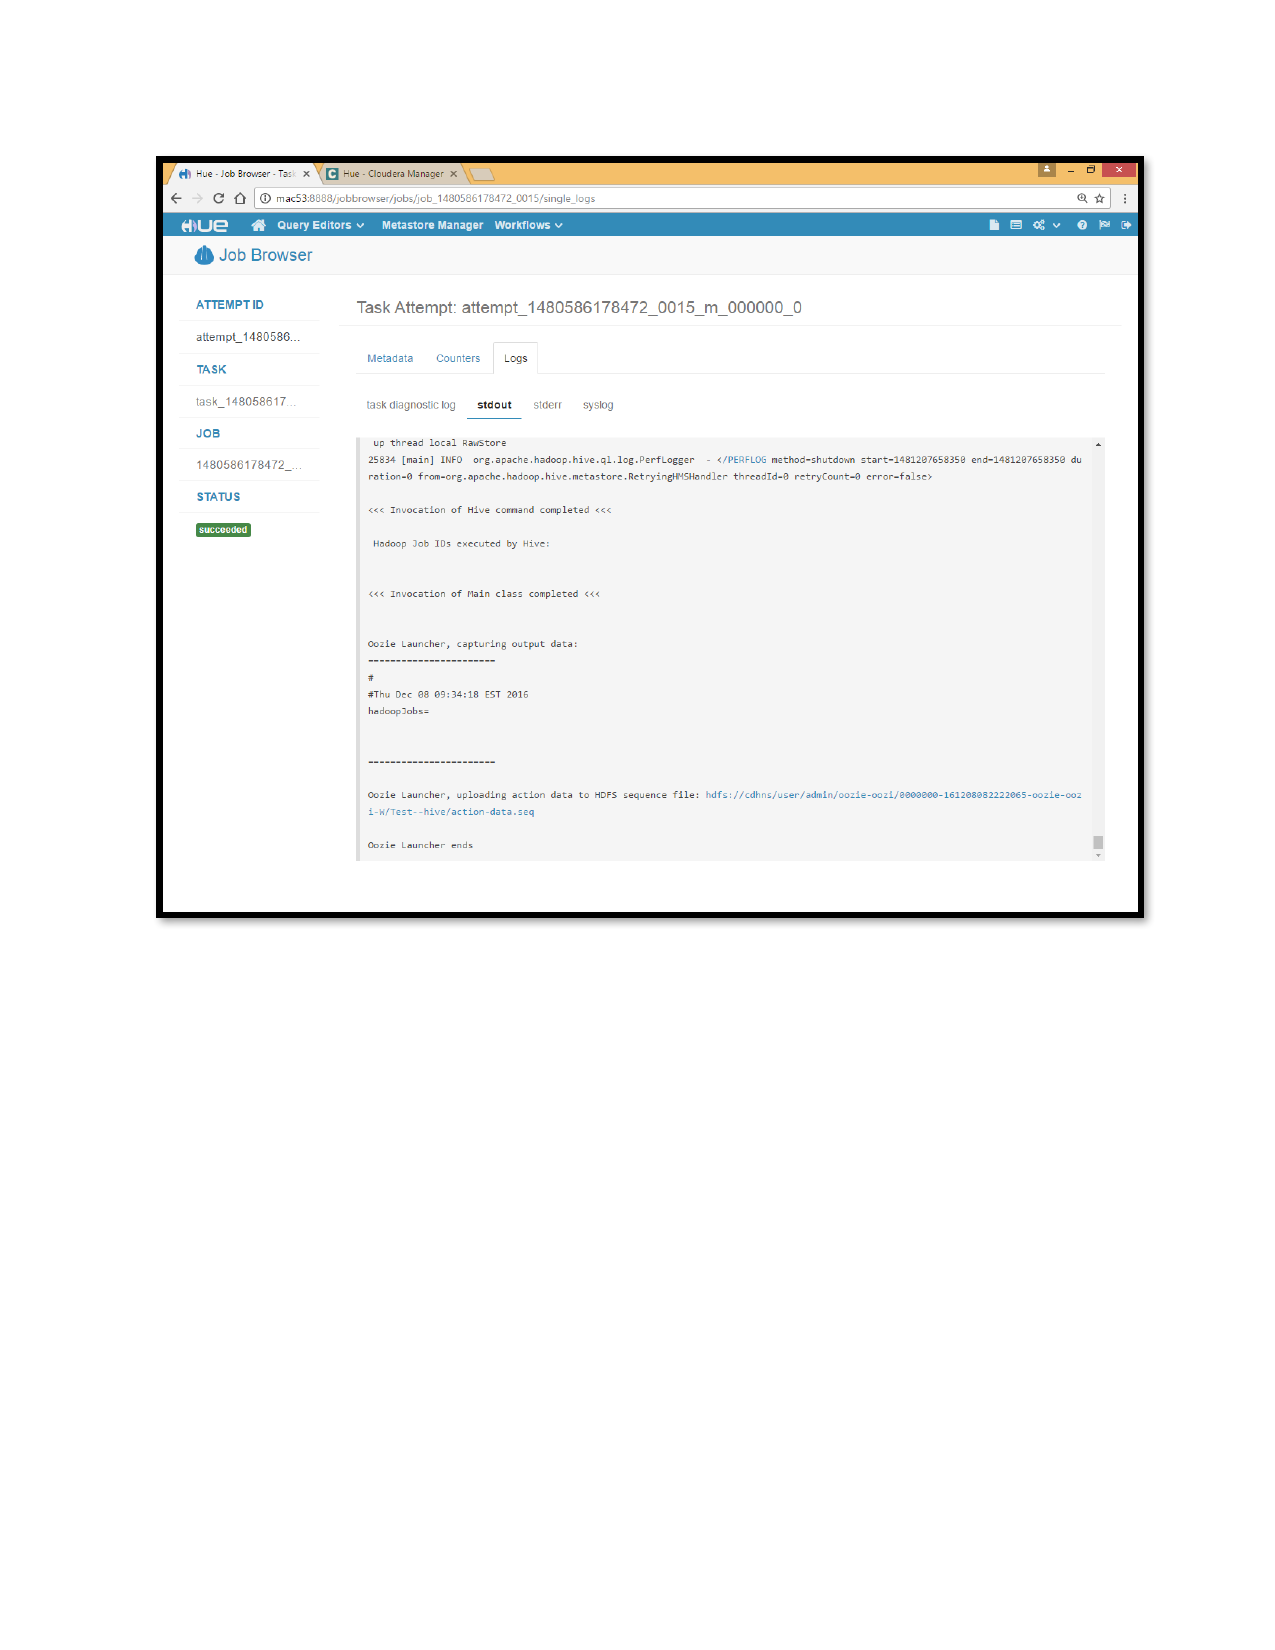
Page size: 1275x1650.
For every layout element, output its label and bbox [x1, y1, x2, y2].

picture [163, 163, 1138, 912]
